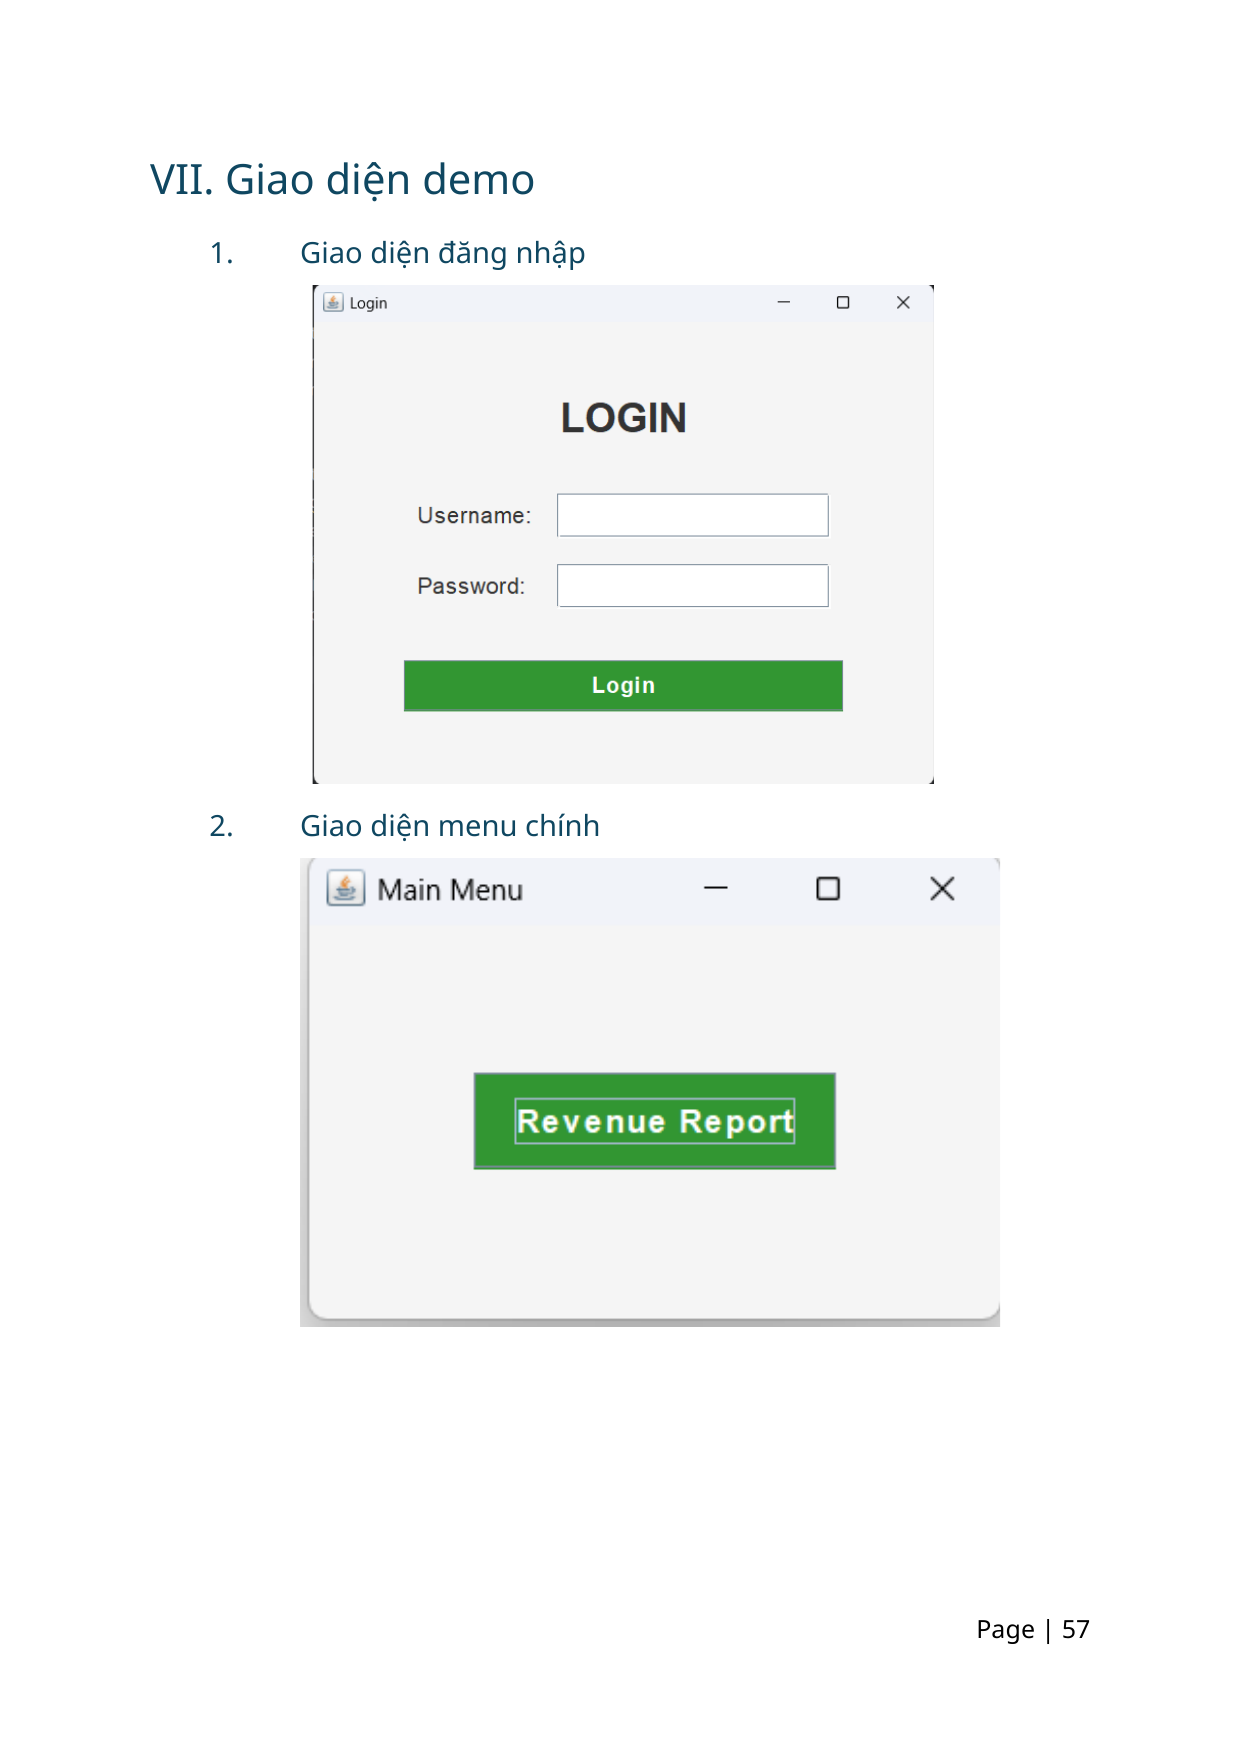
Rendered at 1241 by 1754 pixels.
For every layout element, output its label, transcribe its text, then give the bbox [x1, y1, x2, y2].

picture [312, 285, 934, 784]
subtitle Giao diện demo [150, 150, 1090, 207]
picture [300, 858, 1001, 1327]
subtitle Giao diện đăng nhập [209, 232, 1090, 272]
subtitle Giao diện menu chính [209, 805, 1090, 844]
